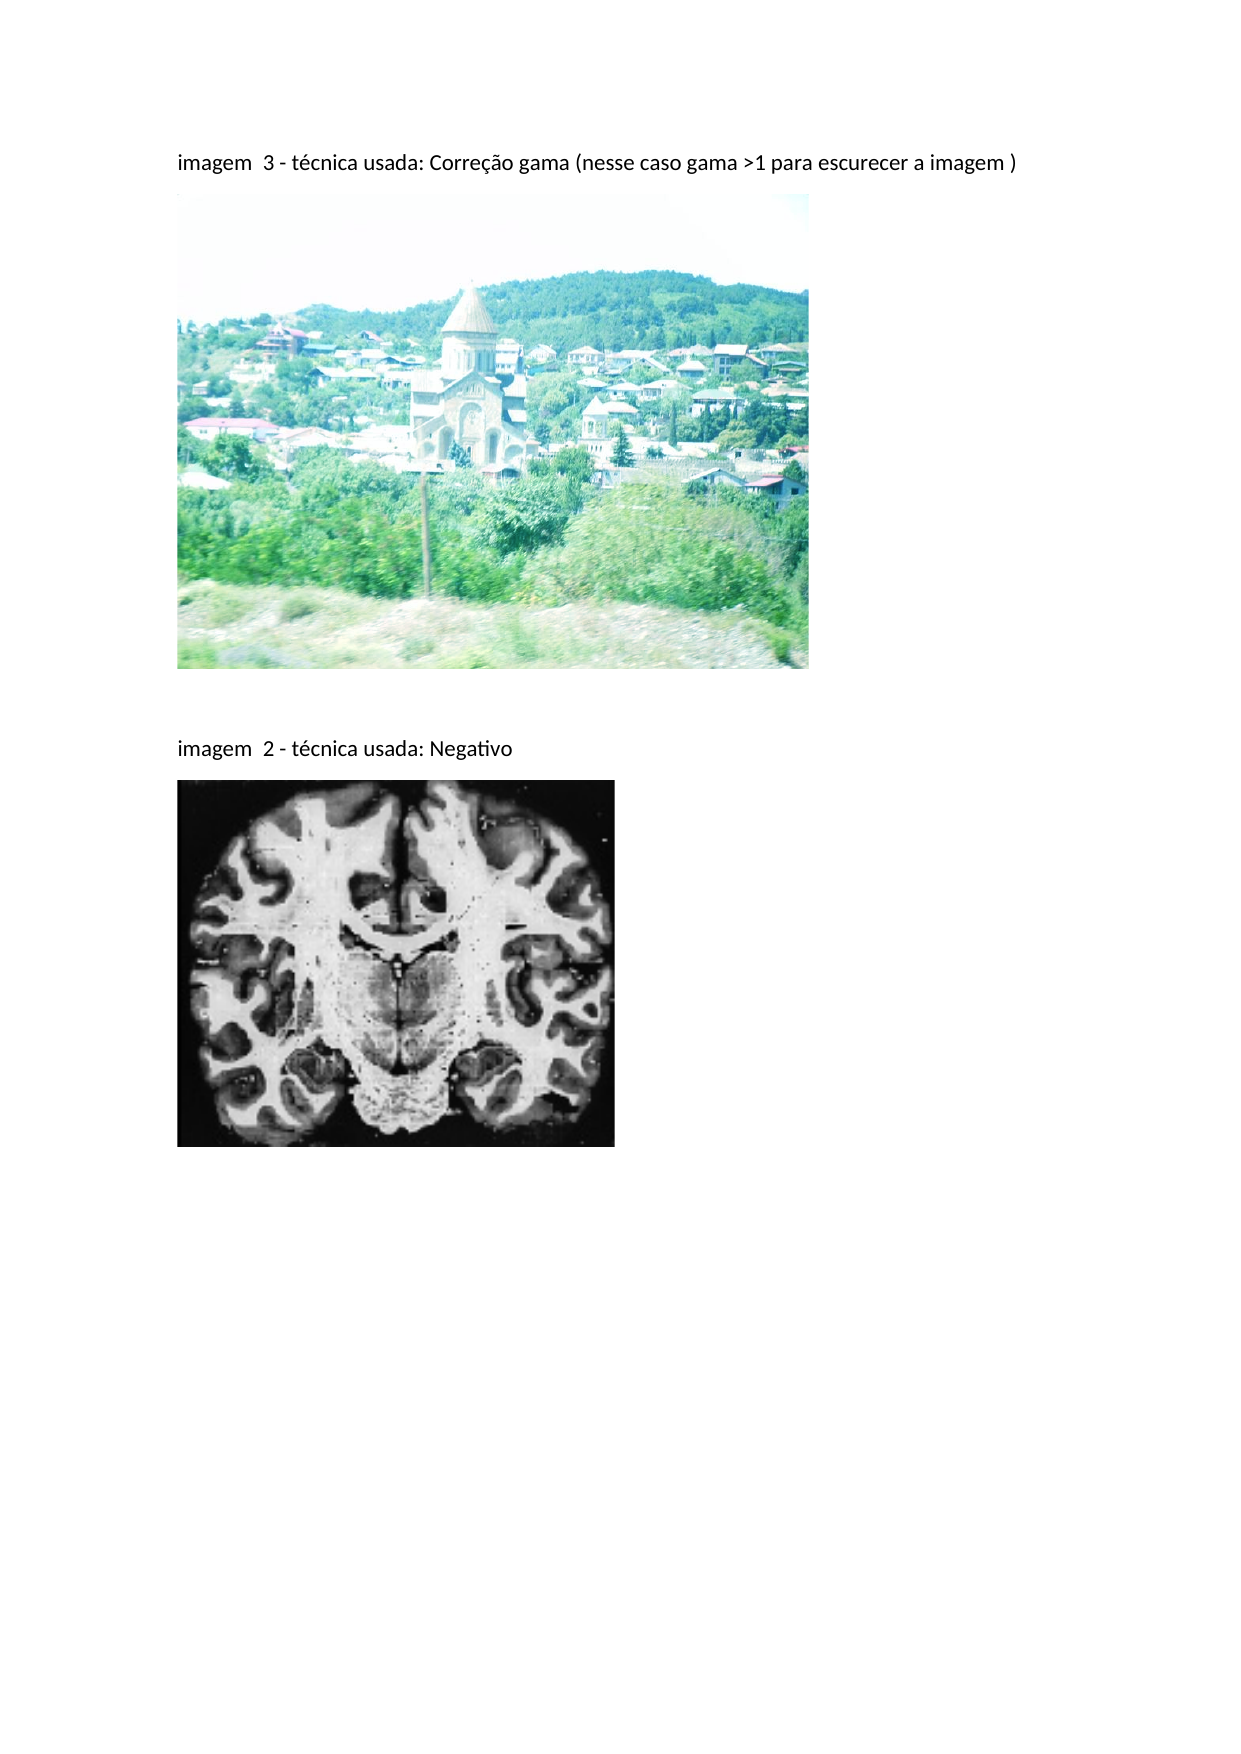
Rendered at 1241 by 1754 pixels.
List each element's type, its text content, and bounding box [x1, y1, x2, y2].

text imagem 2 - técnica usada: Negativo [177, 734, 1063, 762]
text imagem 3 - técnica usada: Correção gama (nesse caso gama >1 para escurecer a imagem ) [177, 148, 1063, 176]
picture [177, 194, 809, 669]
picture [177, 780, 615, 1147]
